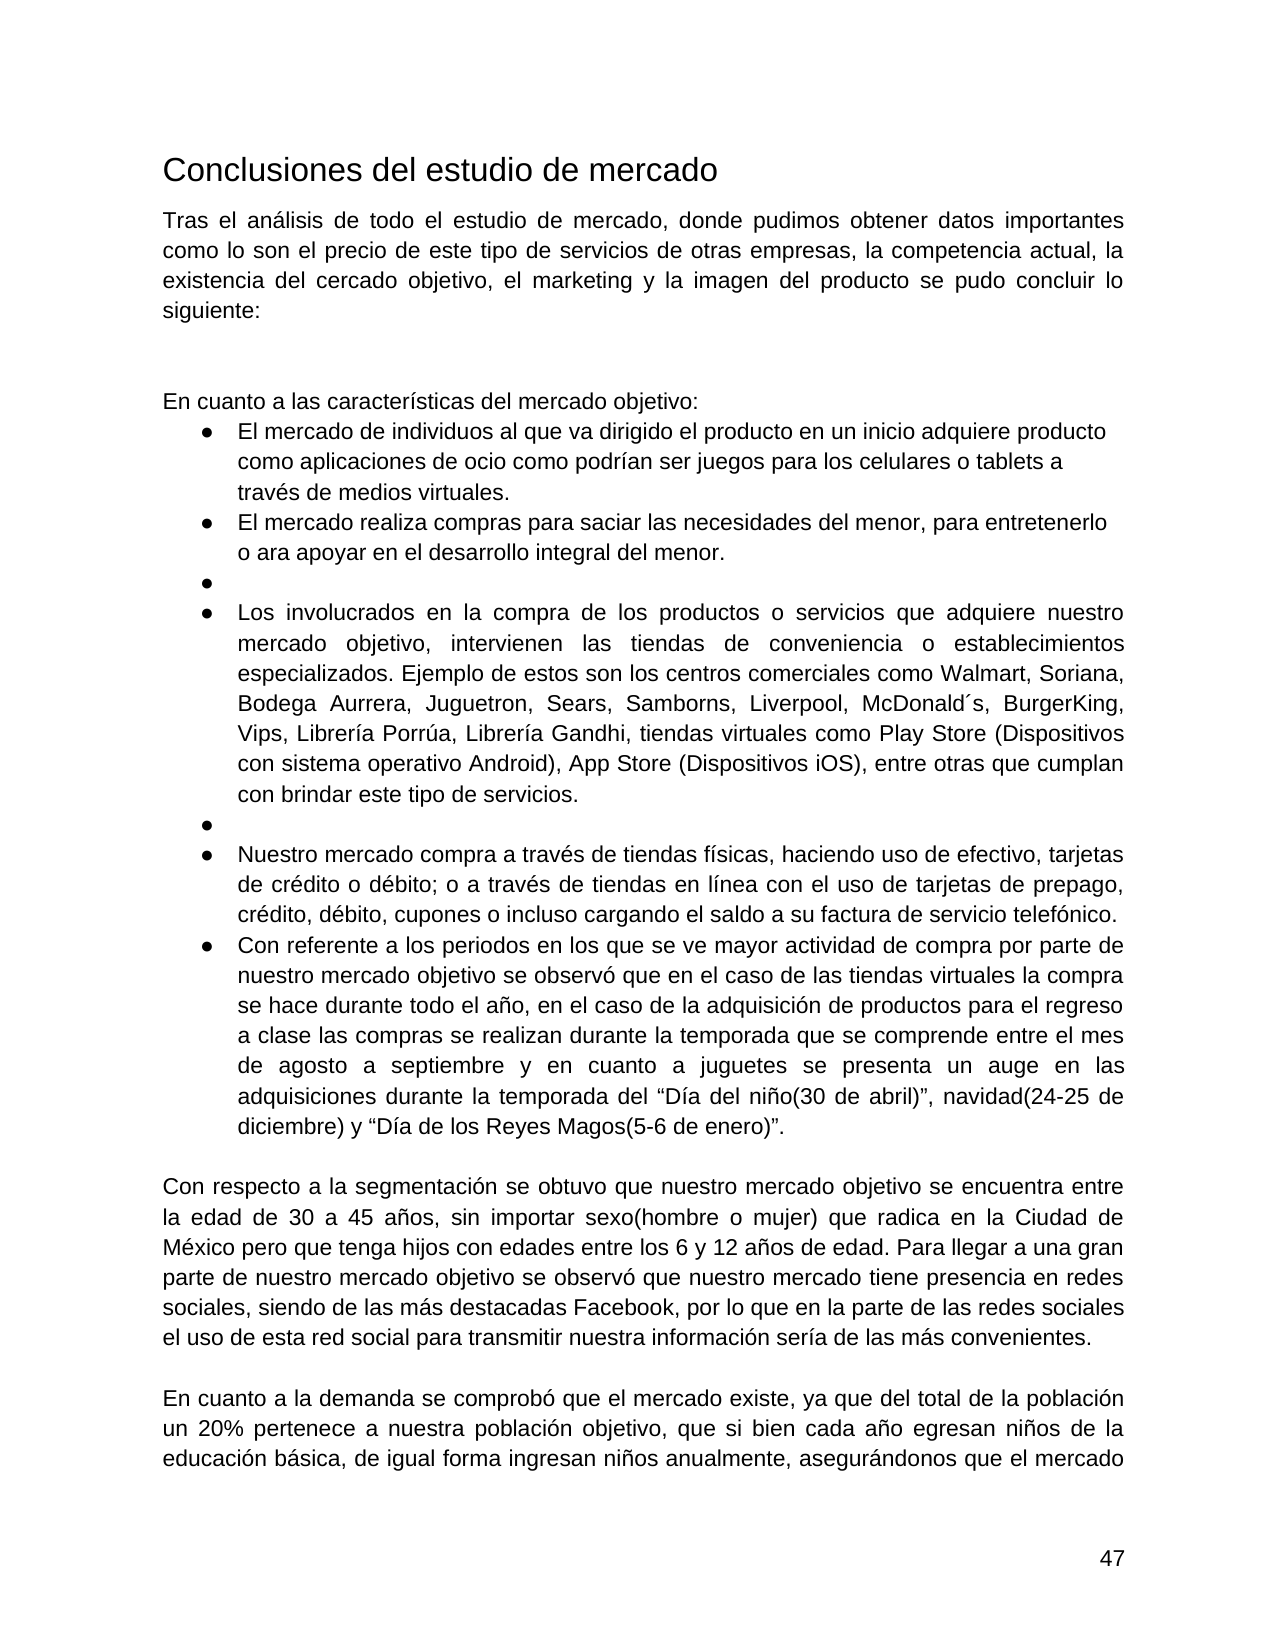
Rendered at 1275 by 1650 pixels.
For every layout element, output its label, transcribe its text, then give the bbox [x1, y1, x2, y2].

list Los involucrados en la compra de los productos o servicios que adquiere nuestro mercado objetivo, intervienen las tiendas de conveniencia o establecimientos especializados. Ejemplo de estos son los centros comerciales como Walmart, Soriana, Bodega Aurrera, Juguetron, Sears, Samborns, Liverpool, McDonald´s, BurgerKing, Vips, Librería Porrúa, Librería Gandhi, tiendas virtuales como Play Store (Dispositivos con sistema operativo Android), App Store (Dispositivos iOS), entre otras que cumplan con brindar este tipo de servicios. [200, 599, 1125, 807]
list El mercado de individuos al que va dirigido el producto en un inicio adquiere producto como aplicaciones de ocio como podrían ser juegos para los celulares o tablets a través de medios virtuales. [200, 418, 1125, 505]
subtitle Conclusiones del estudio de mercado [162, 150, 1125, 188]
text Con respecto a la segmentación se obtuvo que nuestro mercado objetivo se encuentra entre la edad de 30 a 45 años, sin importar sexo(hombre o mujer) que radica en la Ciudad de México pero que tenga hijos con edades entre los 6 y 12 años de edad. Para llegar a una gran parte de nuestro mercado objetivo se observó que nuestro mercado tiene presencia en redes sociales, siendo de las más destacadas Facebook, por lo que en la parte de las redes sociales el uso de esta red social para transmitir nuestra información sería de las más convenientes. [162, 1173, 1125, 1351]
list Nuestro mercado compra a través de tiendas físicas, haciendo uso de efectivo, tarjetas de crédito o débito; o a través de tiendas en línea con el uso de tarjetas de prepago, crédito, débito, cupones o incluso cargando el saldo a su factura de servicio telefónico. [200, 841, 1125, 928]
list El mercado realiza compras para saciar las necesidades del menor, para entretenerlo o ara apoyar en el desarrollo integral del menor. [200, 509, 1125, 565]
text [162, 1385, 1125, 1472]
text En cuanto a las características del mercado objetivo: [162, 388, 1125, 414]
list Con referente a los periodos en los que se ve mayor actividad de compra por parte de nuestro mercado objetivo se observó que en el caso de las tiendas virtuales la compra se hace durante todo el año, en el caso de la adquisición de productos para el regreso a clase las compras se realizan durante la temporada que se comprende entre el mes de agosto a septiembre y en cuanto a juguetes se presenta un auge en las adquisiciones durante la temporada del “Día del niño(30 de abril)”, navidad(24-25 de diciembre) y “Día de los Reyes Magos(5-6 de enero)”. [200, 932, 1125, 1139]
text Tras el análisis de todo el estudio de mercado, donde pudimos obtener datos importantes como lo son el precio de este tipo de servicios de otras empresas, la competencia actual, la existencia del cercado objetivo, el marketing y la imagen del producto se pudo concluir lo siguiente: [162, 207, 1125, 324]
